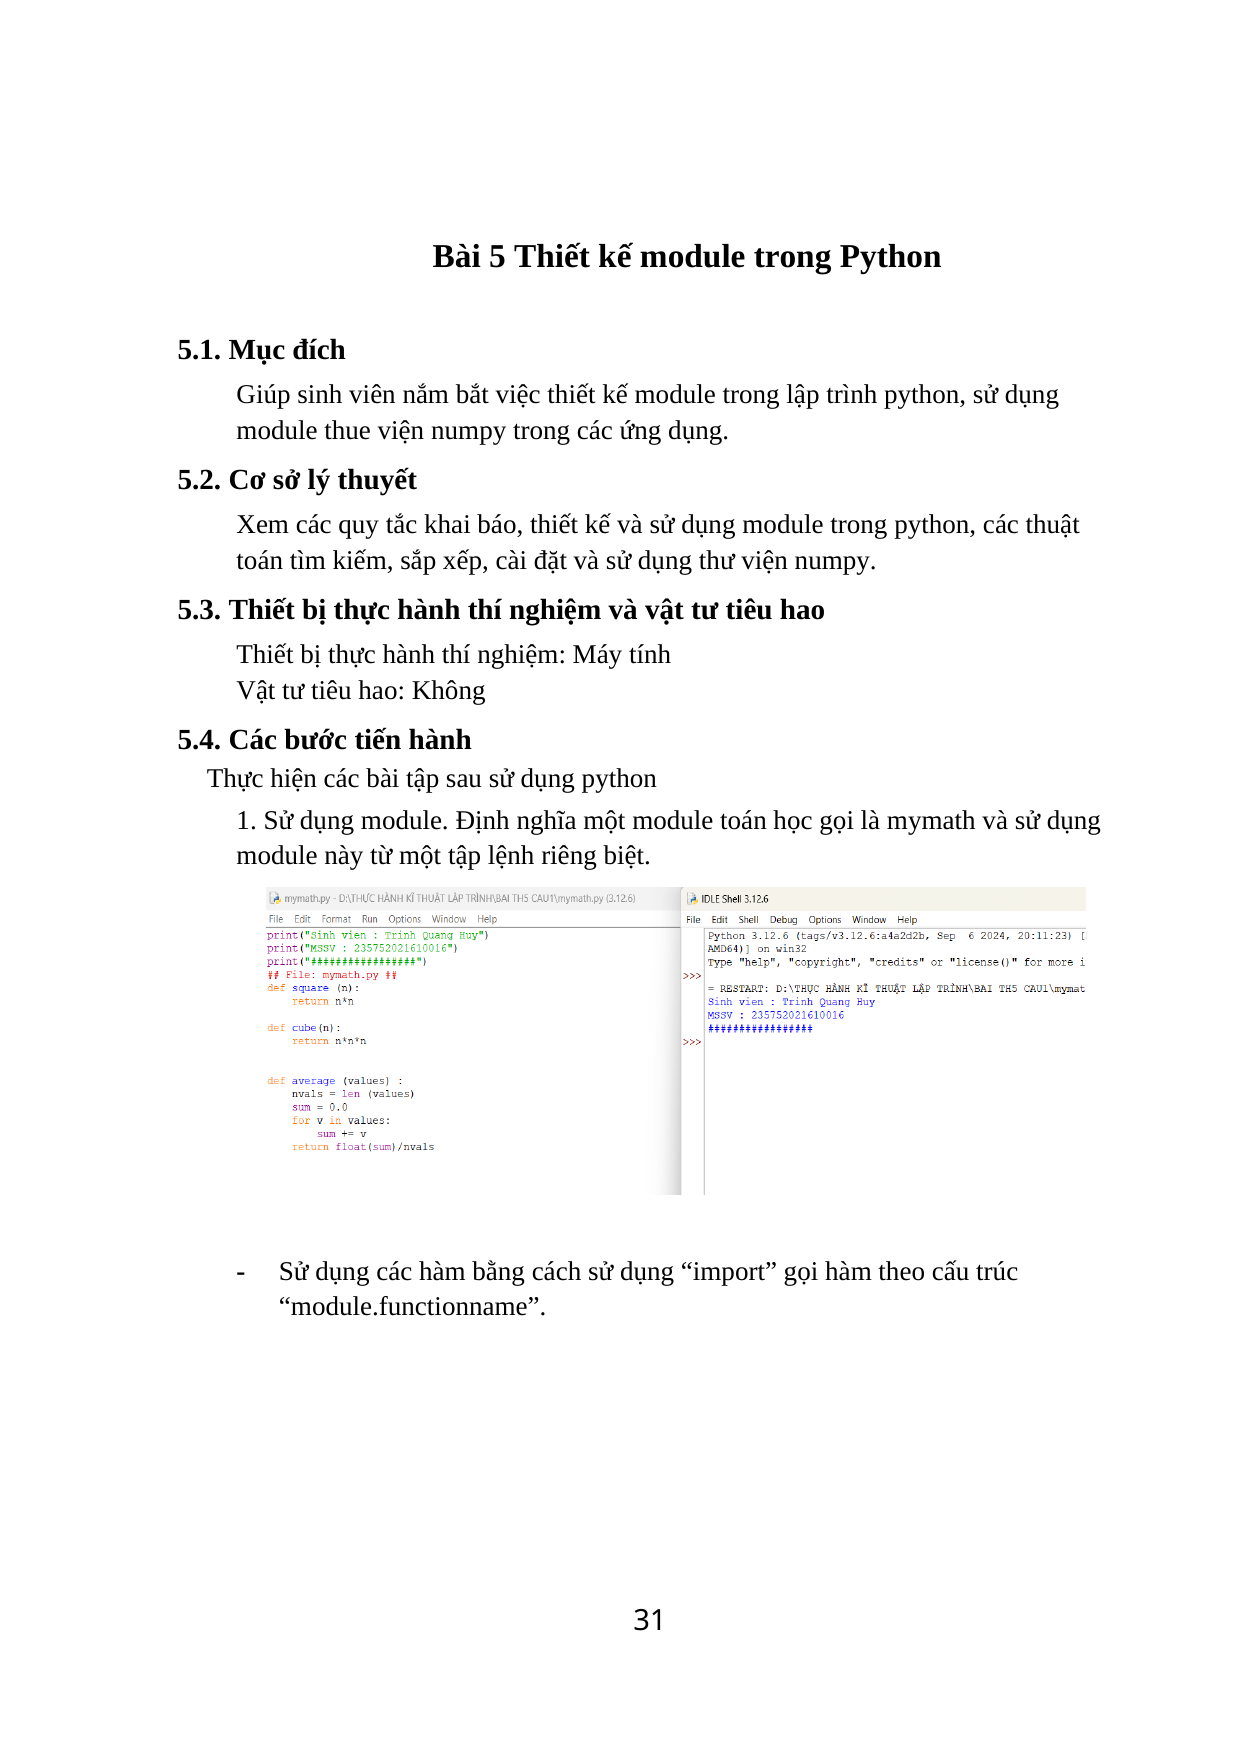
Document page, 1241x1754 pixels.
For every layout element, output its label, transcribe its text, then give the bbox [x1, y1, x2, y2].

text 1. Sử dụng module. Định nghĩa một module toán học gọi là mymath và sử dụng module này từ một tập lệnh riêng biệt. [236, 804, 1122, 871]
text 5.3. Thiết bị thực hành thí nghiệm và vật tư tiêu hao [177, 592, 1122, 626]
text Thiết bị thực hành thí nghiệm: Máy tính Vật tư tiêu hao: Không [236, 638, 1122, 705]
text Giúp sinh viên nắm bắt việc thiết kế module trong lập trình python, sử dụng module thue viện numpy trong các ứng dụng. [236, 378, 1122, 445]
picture [265, 887, 1087, 1195]
text Bài 5 Thiết kế module trong Python [177, 237, 1122, 275]
text 5.1. Mục đích [177, 332, 1122, 366]
text Thực hiện các bài tập sau sử dụng python [207, 762, 1122, 793]
text 5.2. Cơ sở lý thuyết [177, 462, 1122, 496]
text Xem các quy tắc khai báo, thiết kế và sử dụng module trong python, các thuật toán tìm kiếm, sắp xếp, cài đặt và sử dụng thư viện numpy. [236, 508, 1122, 575]
list Sử dụng các hàm bằng cách sử dụng “import” gọi hàm theo cấu trúc “module.functionname”. [236, 1254, 1122, 1321]
text 5.4. Các bước tiến hành [177, 722, 1122, 756]
